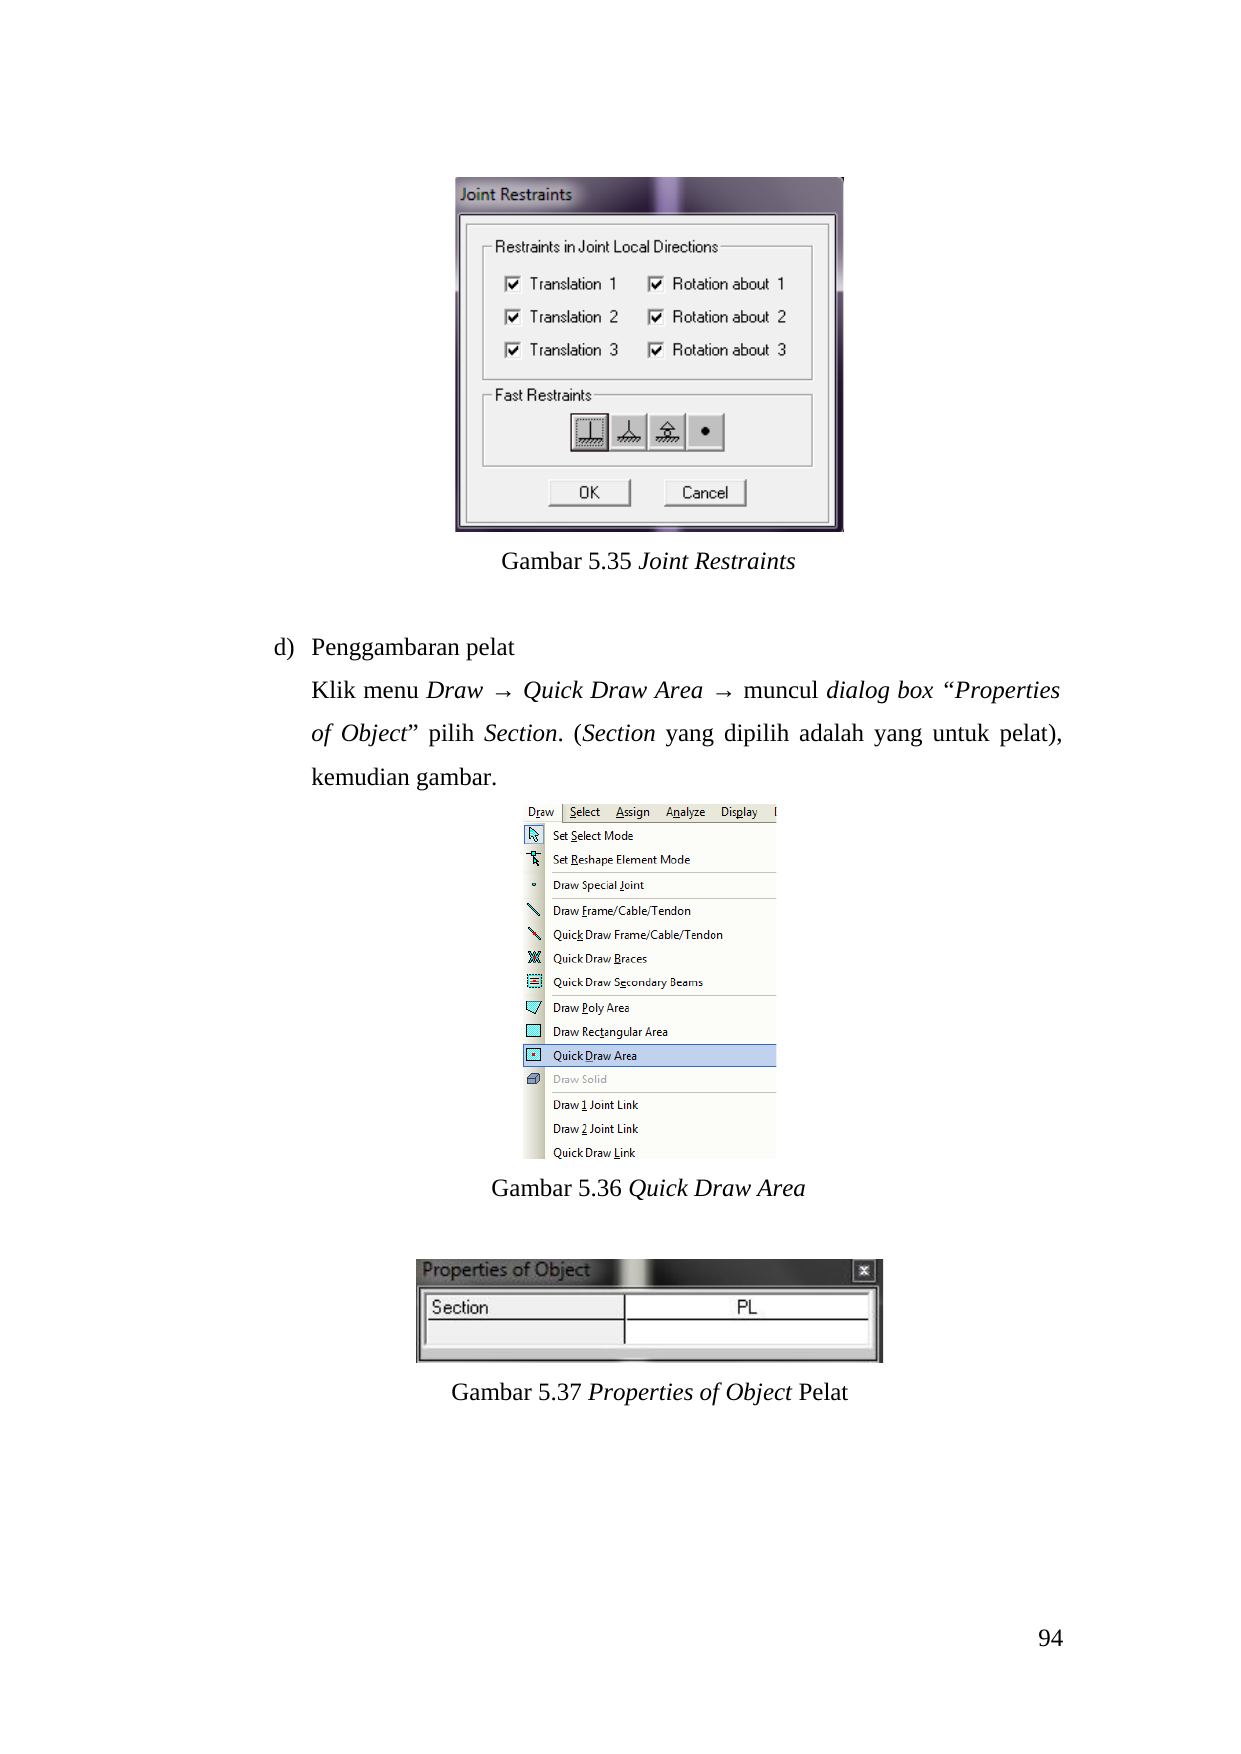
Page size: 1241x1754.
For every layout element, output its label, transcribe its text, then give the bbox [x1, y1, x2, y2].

list Penggambaran pelat [274, 632, 1063, 661]
text Gambar 5.36 Quick Draw Area [236, 1173, 1063, 1202]
picture [416, 1259, 884, 1363]
text Gambar 5.35 Joint Restraints [236, 546, 1063, 575]
list Klik menu Draw → Quick Draw Area → muncul dialog box “Properties of Object” pilih Section. (Section yang dipilih adalah yang untuk pelat), kemudian gambar. [311, 675, 1063, 790]
text Gambar 5.37 Properties of Object Pelat [236, 1377, 1063, 1406]
